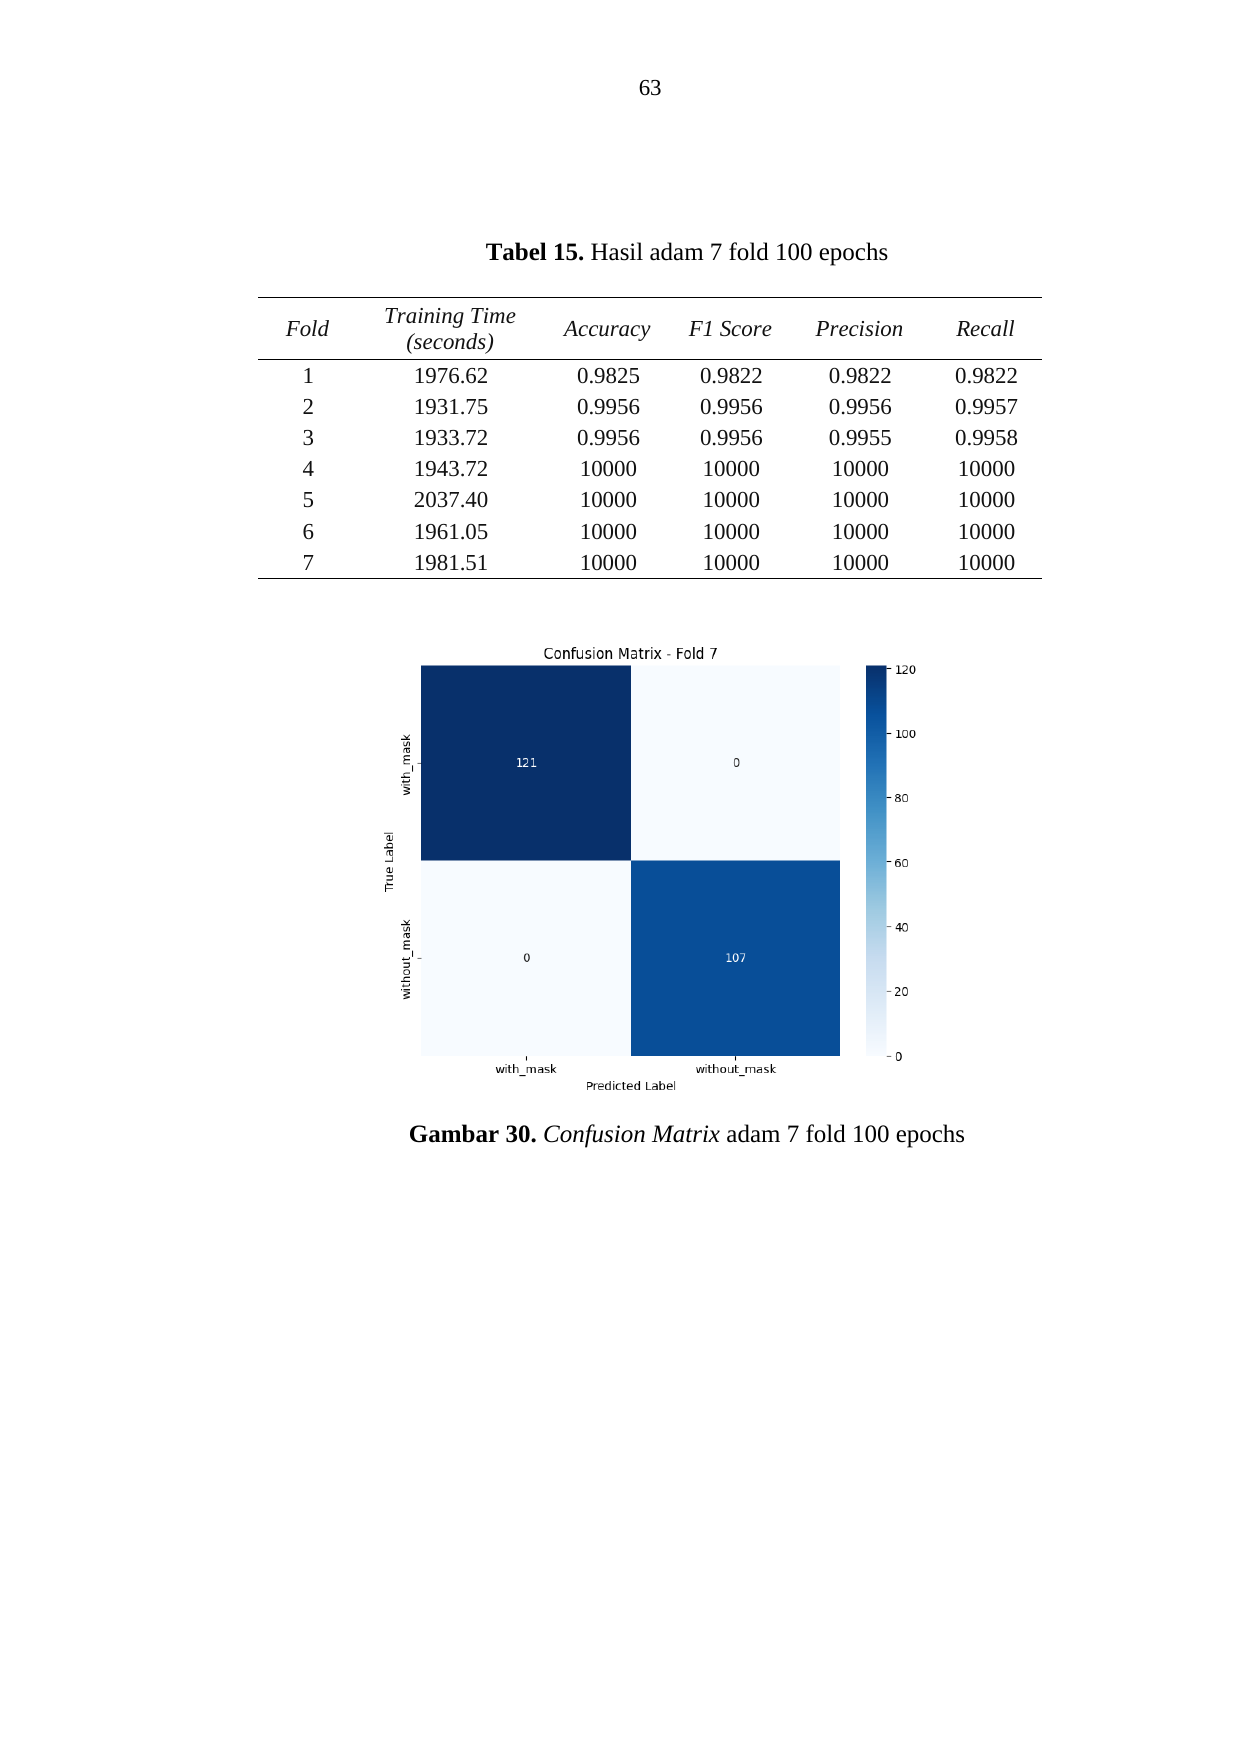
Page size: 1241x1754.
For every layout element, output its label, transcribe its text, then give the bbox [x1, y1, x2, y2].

picture [376, 638, 924, 1100]
table_cell 0.9825 [544, 360, 673, 390]
table_cell 0.9822 [790, 360, 931, 390]
table_cell 0.9958 [931, 422, 1042, 453]
table_cell 0.9956 [544, 422, 673, 453]
table_cell 0.9822 [931, 360, 1042, 390]
table_cell 0.9956 [673, 422, 789, 453]
table_cell 10000 [544, 515, 673, 547]
table_cell 3 [258, 422, 358, 453]
table_cell 10000 [790, 484, 931, 515]
table_cell 0.9956 [790, 390, 931, 422]
table_cell 5 [258, 484, 358, 515]
table_cell 10000 [790, 515, 931, 547]
table_cell 0.9956 [544, 390, 673, 422]
table_cell 1961.05 [358, 515, 544, 547]
table_header Training Time (seconds) [358, 298, 544, 359]
table_cell 10000 [931, 515, 1042, 547]
table_cell 1 [258, 360, 358, 390]
table_cell 10000 [673, 484, 789, 515]
text Tabel 15. Hasil adam 7 fold 100 epochs [311, 237, 1063, 266]
table_cell 10000 [673, 547, 789, 578]
table_cell 0.9955 [790, 422, 931, 453]
table_cell 10000 [931, 484, 1042, 515]
table_header Precision [790, 298, 931, 359]
table_cell 0.9956 [673, 390, 789, 422]
table_cell 10000 [931, 453, 1042, 484]
table_cell 1976.62 [358, 360, 544, 390]
table_cell 4 [258, 453, 358, 484]
table_cell 10000 [790, 453, 931, 484]
table_cell 0.9822 [673, 360, 789, 390]
table_cell 10000 [931, 547, 1042, 578]
table_header Recall [931, 298, 1042, 359]
table_cell 10000 [544, 547, 673, 578]
table_cell 10000 [790, 547, 931, 578]
table_cell 1981.51 [358, 547, 544, 578]
table_cell 1933.72 [358, 422, 544, 453]
table_cell 10000 [544, 484, 673, 515]
table_cell 1931.75 [358, 390, 544, 422]
table_cell 6 [258, 515, 358, 547]
table_cell 1943.72 [358, 453, 544, 484]
table_cell 7 [258, 547, 358, 578]
table_header Accuracy [544, 298, 673, 359]
table_cell 10000 [673, 453, 789, 484]
table_cell 2 [258, 390, 358, 422]
table_cell 2037.40 [358, 484, 544, 515]
table_cell 0.9957 [931, 390, 1042, 422]
table_cell 10000 [544, 453, 673, 484]
table_header F1 Score [673, 298, 789, 359]
table_header Fold [258, 298, 358, 359]
table_cell 10000 [673, 515, 789, 547]
